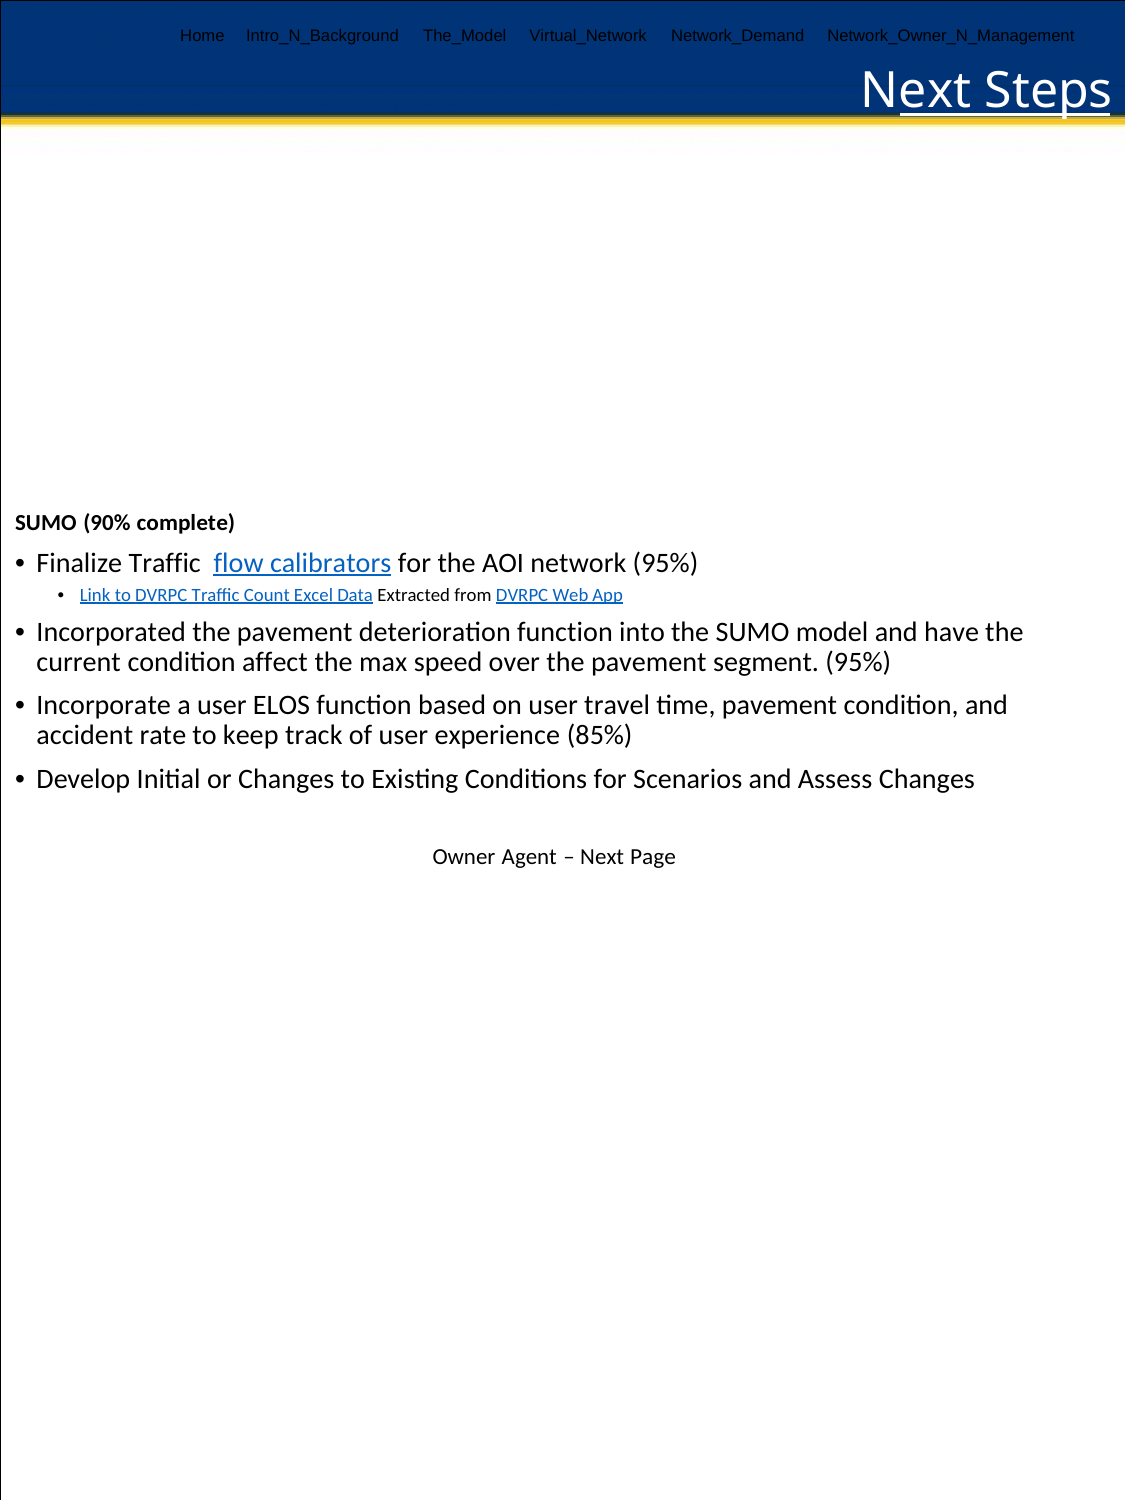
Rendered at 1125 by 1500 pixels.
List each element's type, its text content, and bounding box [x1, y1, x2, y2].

text • Link to DVRPC Traffic Count Excel Data Extracted from DVRPC Web App [57, 583, 1123, 606]
text Home Intro_N_Background The_Model Virtual_Network Network_Demand Network_Owner_N_Management [180, 26, 1123, 45]
text • Incorporated the pavement deterioration function into the SUMO model and have the current condition affect the max speed over the pavement segment. (95%) [15, 617, 1026, 677]
text • Develop Initial or Changes to Existing Conditions for Scenarios and Assess Changes [15, 761, 1123, 795]
text Owner Agent – Next Page [427, 842, 681, 871]
text • Finalize Traffic flow calibrators for the AOI network (95%) [15, 545, 1123, 579]
text • Incorporate a user ELOS function based on user travel time, pavement condition, and accident rate to keep track of user experience (85%) [15, 690, 1013, 751]
text SUMO (90% complete) [15, 508, 1123, 536]
picture [1, 1, 1125, 1500]
text Next Steps [4, 59, 1112, 119]
